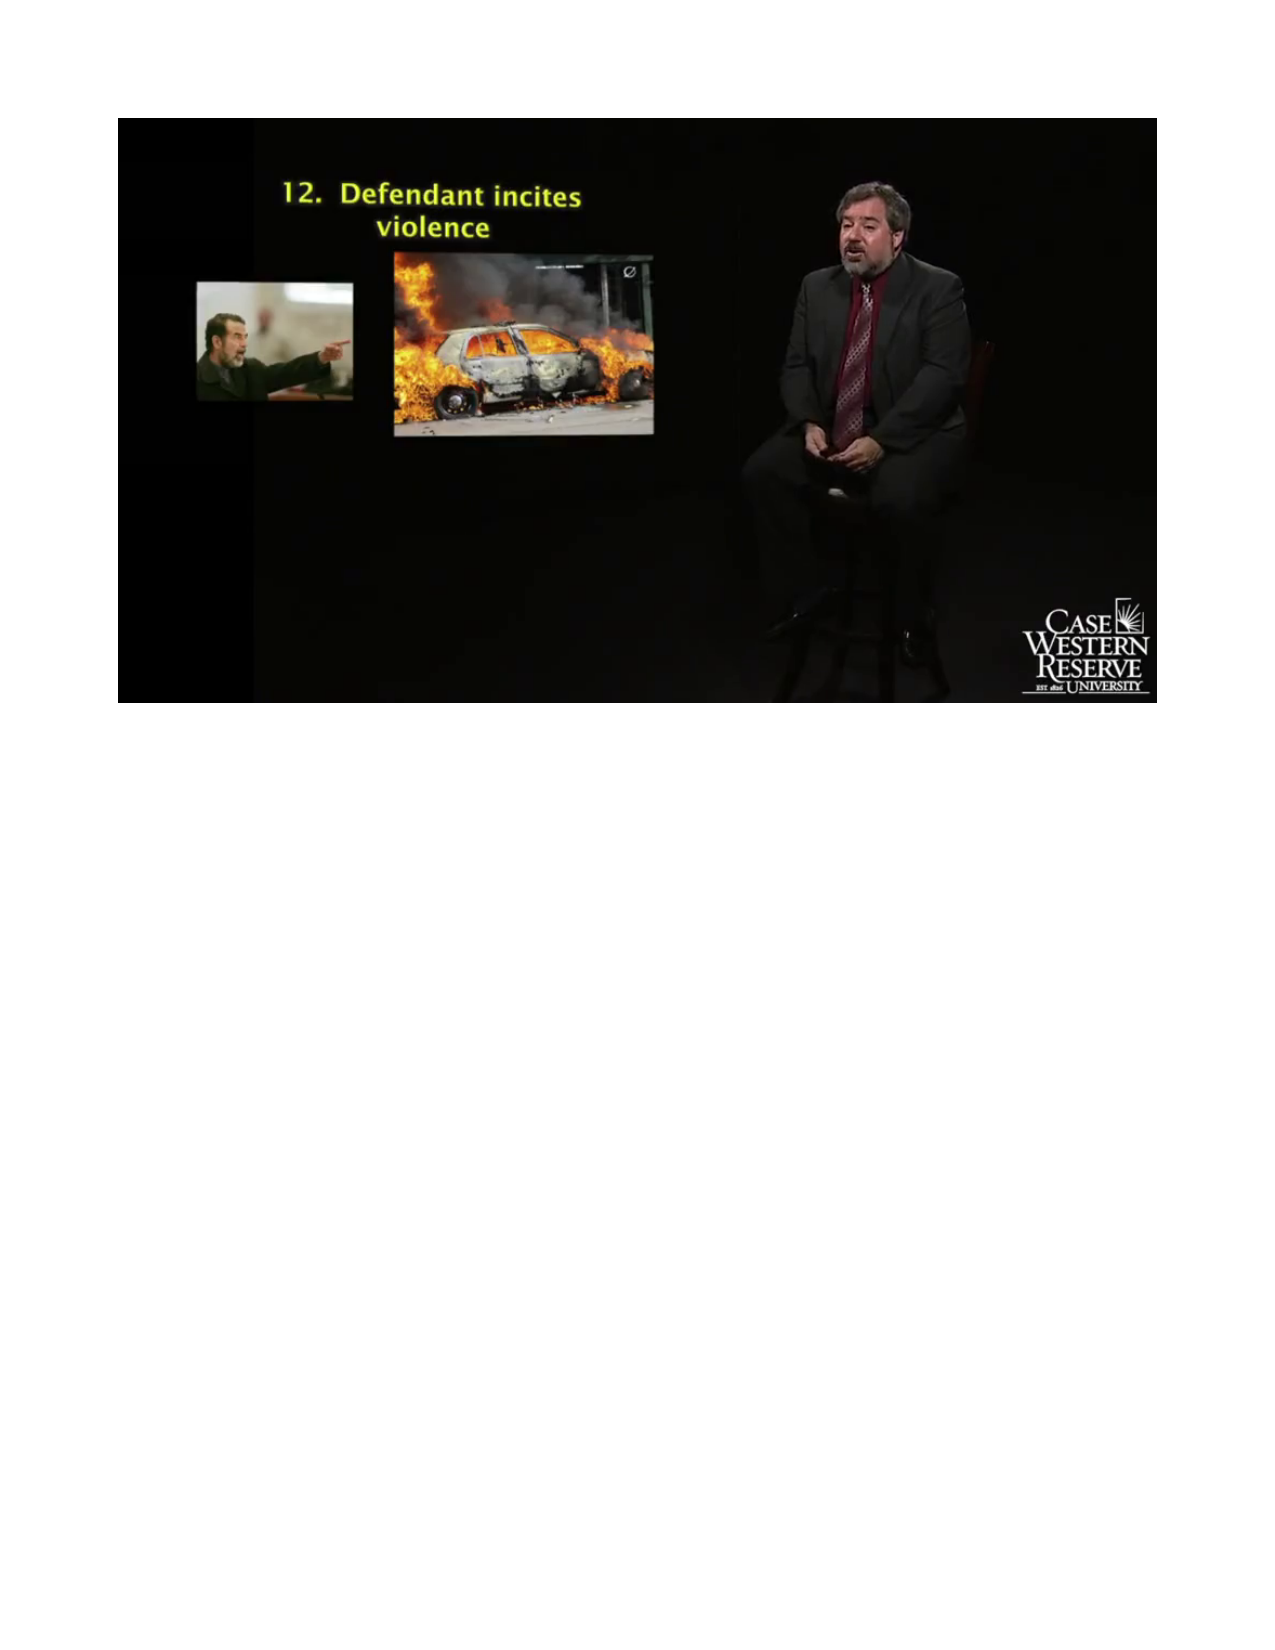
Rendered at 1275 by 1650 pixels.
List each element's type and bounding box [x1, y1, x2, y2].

picture [118, 118, 1157, 703]
